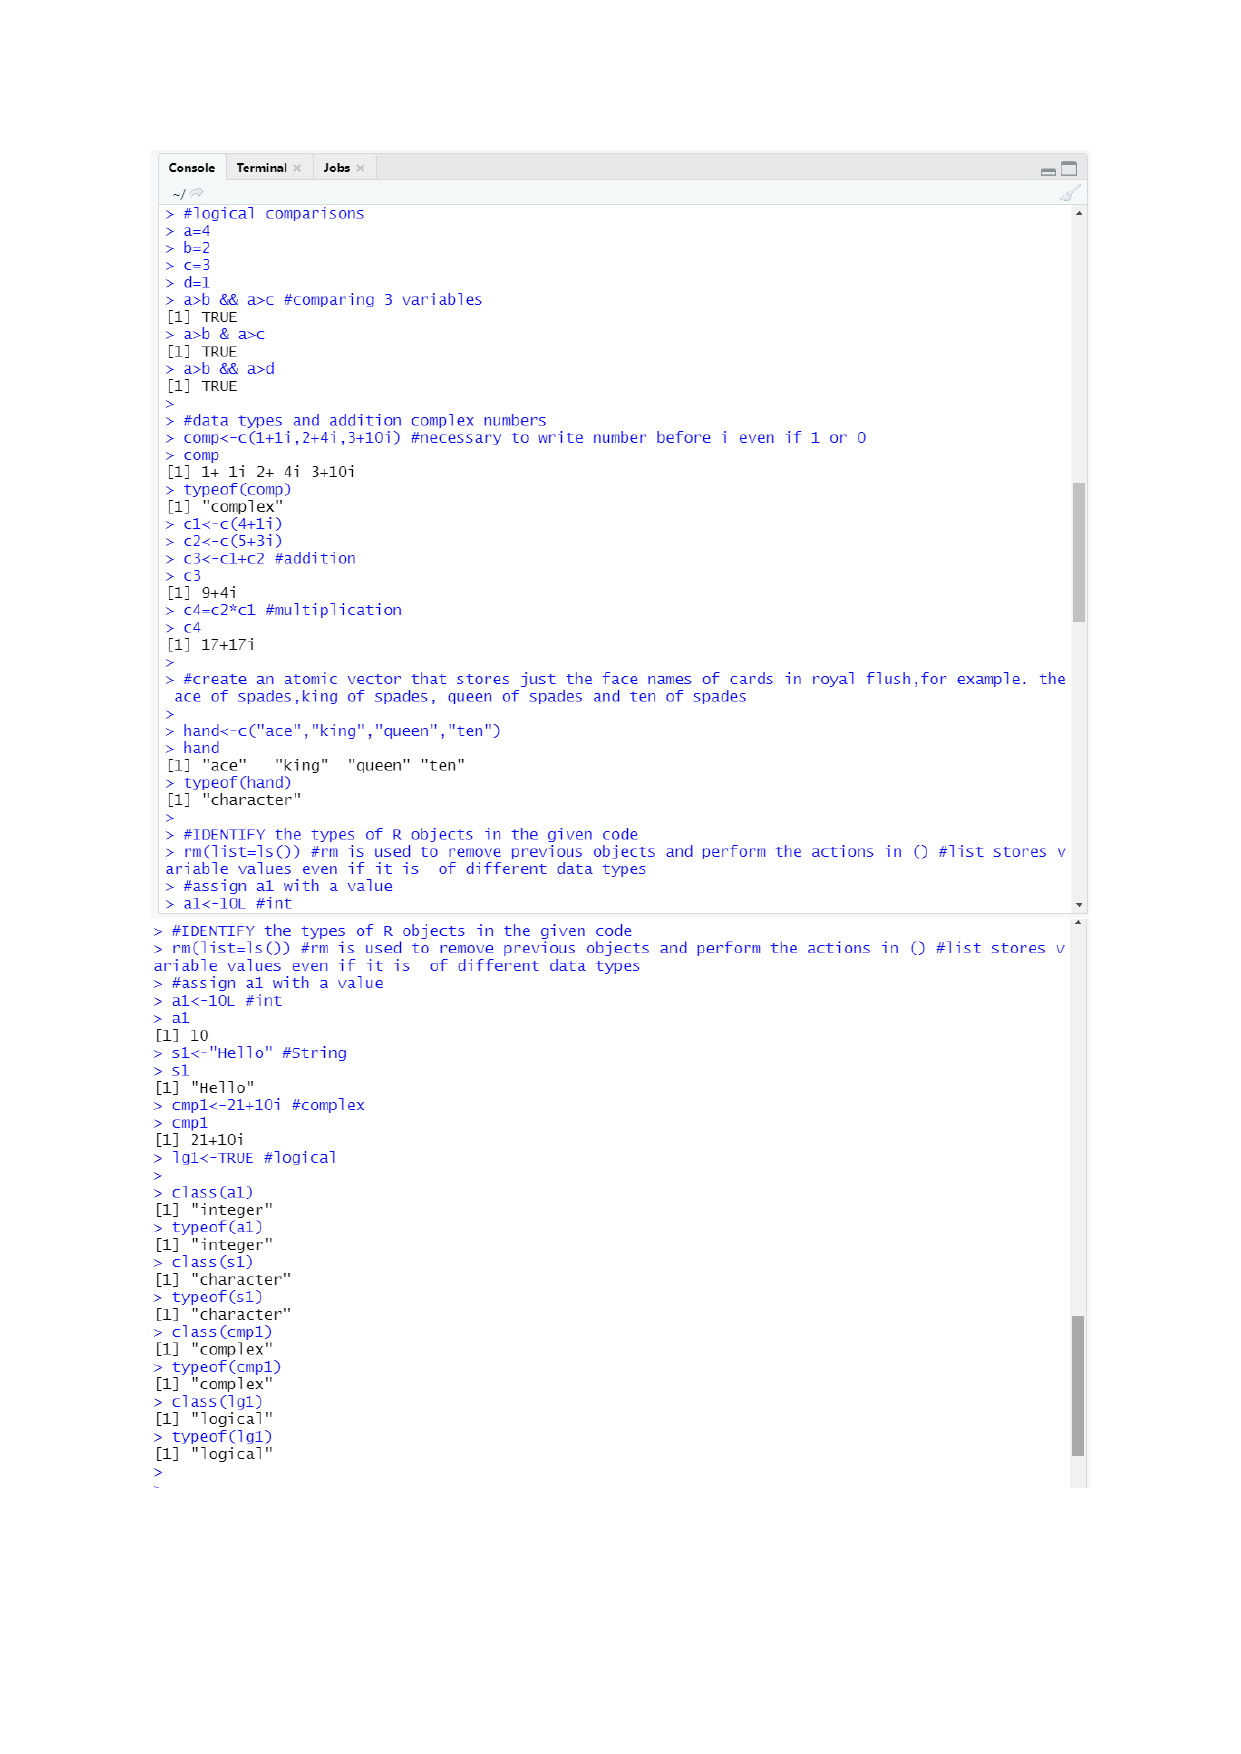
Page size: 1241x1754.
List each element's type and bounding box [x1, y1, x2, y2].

picture [150, 150, 1091, 918]
picture [150, 919, 1091, 1488]
